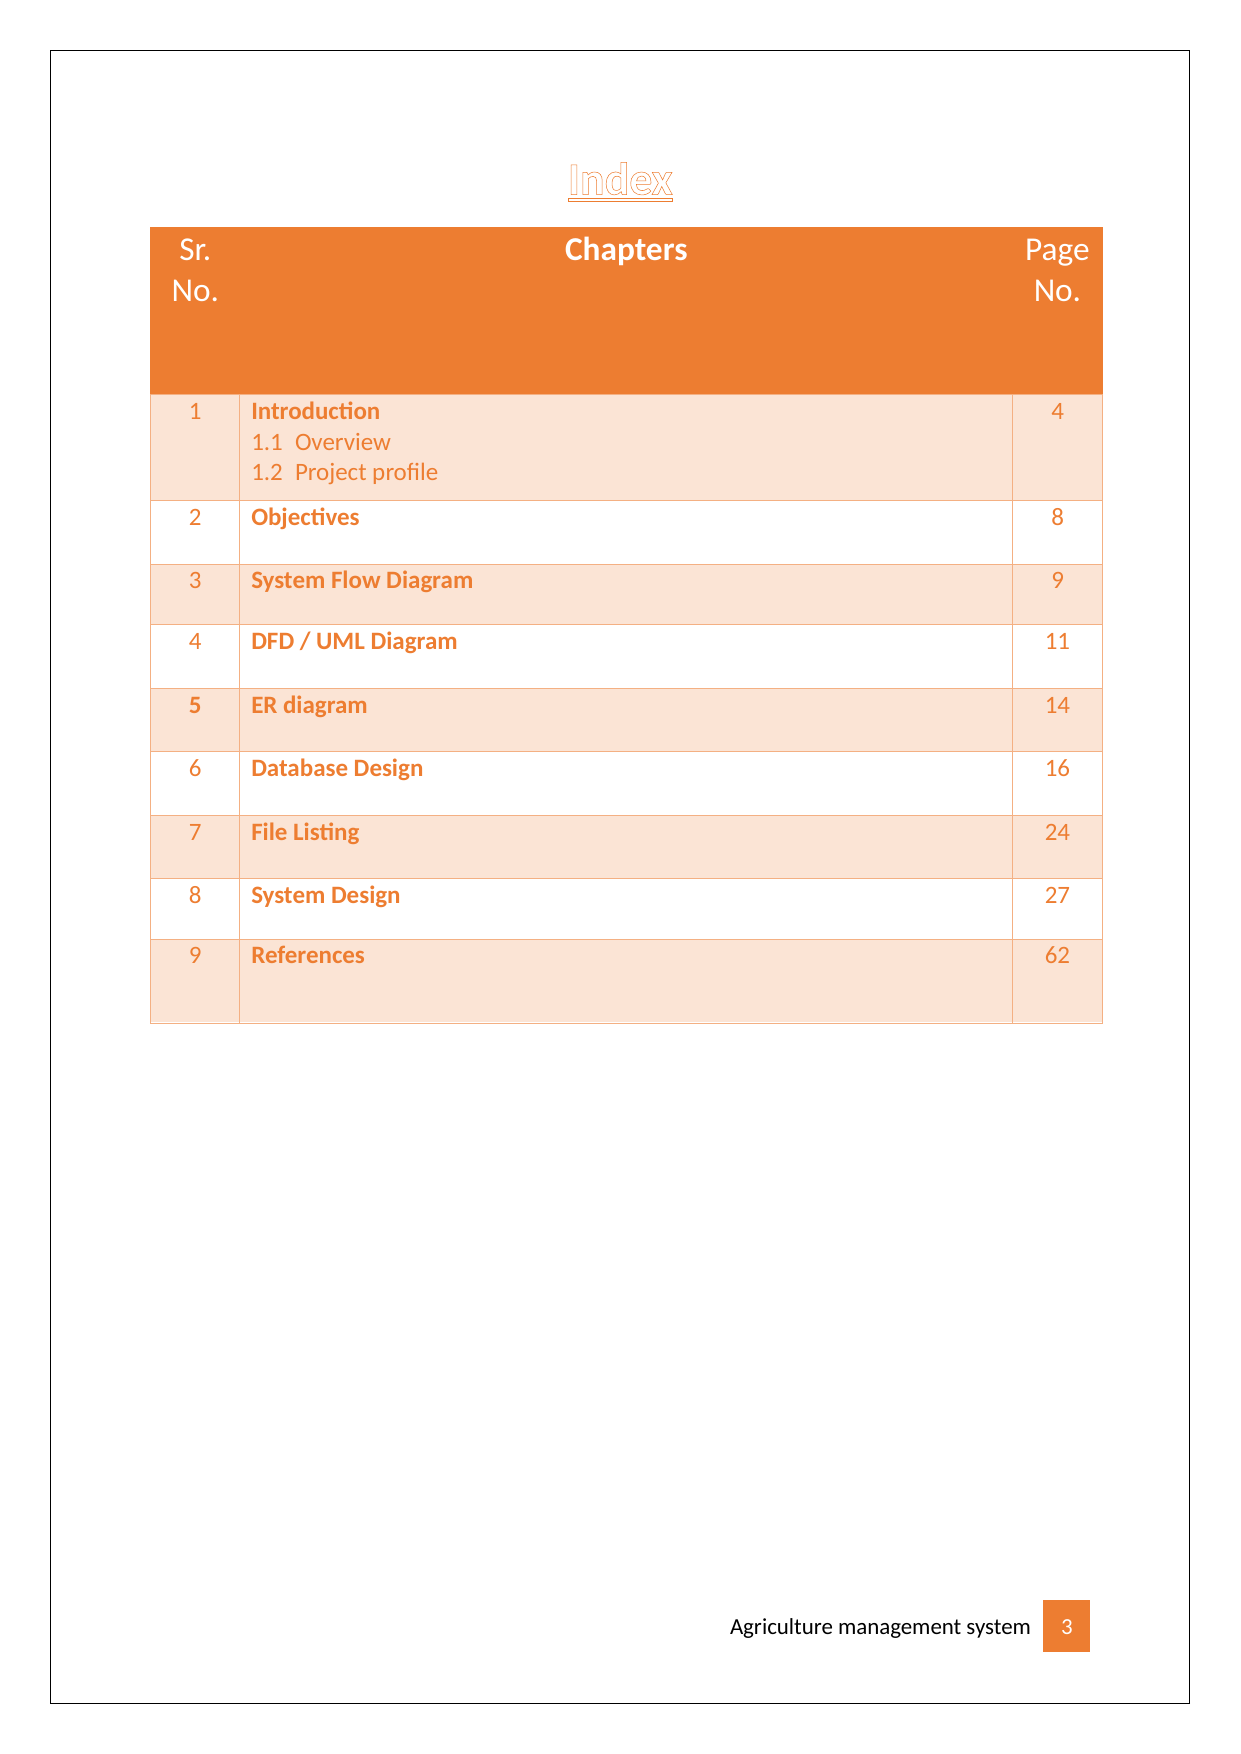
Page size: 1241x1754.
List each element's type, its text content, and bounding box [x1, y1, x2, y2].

table_cell 8 [151, 879, 239, 939]
table_header Page No. [1013, 228, 1102, 394]
table_cell 8 [1013, 501, 1102, 564]
table_cell 62 [1013, 940, 1102, 1022]
table_cell DFD / UML Diagram [240, 625, 1012, 688]
table_cell 4 [1013, 395, 1102, 500]
table_cell 3 [151, 565, 239, 624]
table_cell References [240, 940, 1012, 1022]
table_cell 7 [151, 816, 239, 878]
table_cell 9 [151, 940, 239, 1022]
table_cell ER diagram [240, 689, 1012, 751]
table_cell 2 [151, 501, 239, 564]
table_cell 4 [151, 625, 239, 688]
table_cell 14 [1013, 689, 1102, 751]
text Index [150, 150, 1090, 206]
table_cell 24 [1013, 816, 1102, 878]
table_cell Database Design [240, 752, 1012, 814]
table_cell 27 [1013, 879, 1102, 939]
table_cell File Listing [240, 816, 1012, 878]
table_cell System Design [240, 879, 1012, 939]
table_cell Objectives [240, 501, 1012, 564]
table_cell 11 [1013, 625, 1102, 688]
table_cell 6 [151, 752, 239, 814]
table_cell 1 [151, 395, 239, 500]
table_cell Introduction Overview Project profile [240, 395, 1012, 500]
table_header Sr. No. [151, 228, 239, 394]
table_header Chapters [240, 228, 1012, 394]
table_cell 5 [151, 689, 239, 751]
table_cell 16 [1013, 752, 1102, 814]
table_cell 9 [1013, 565, 1102, 624]
table_cell System Flow Diagram [240, 565, 1012, 624]
